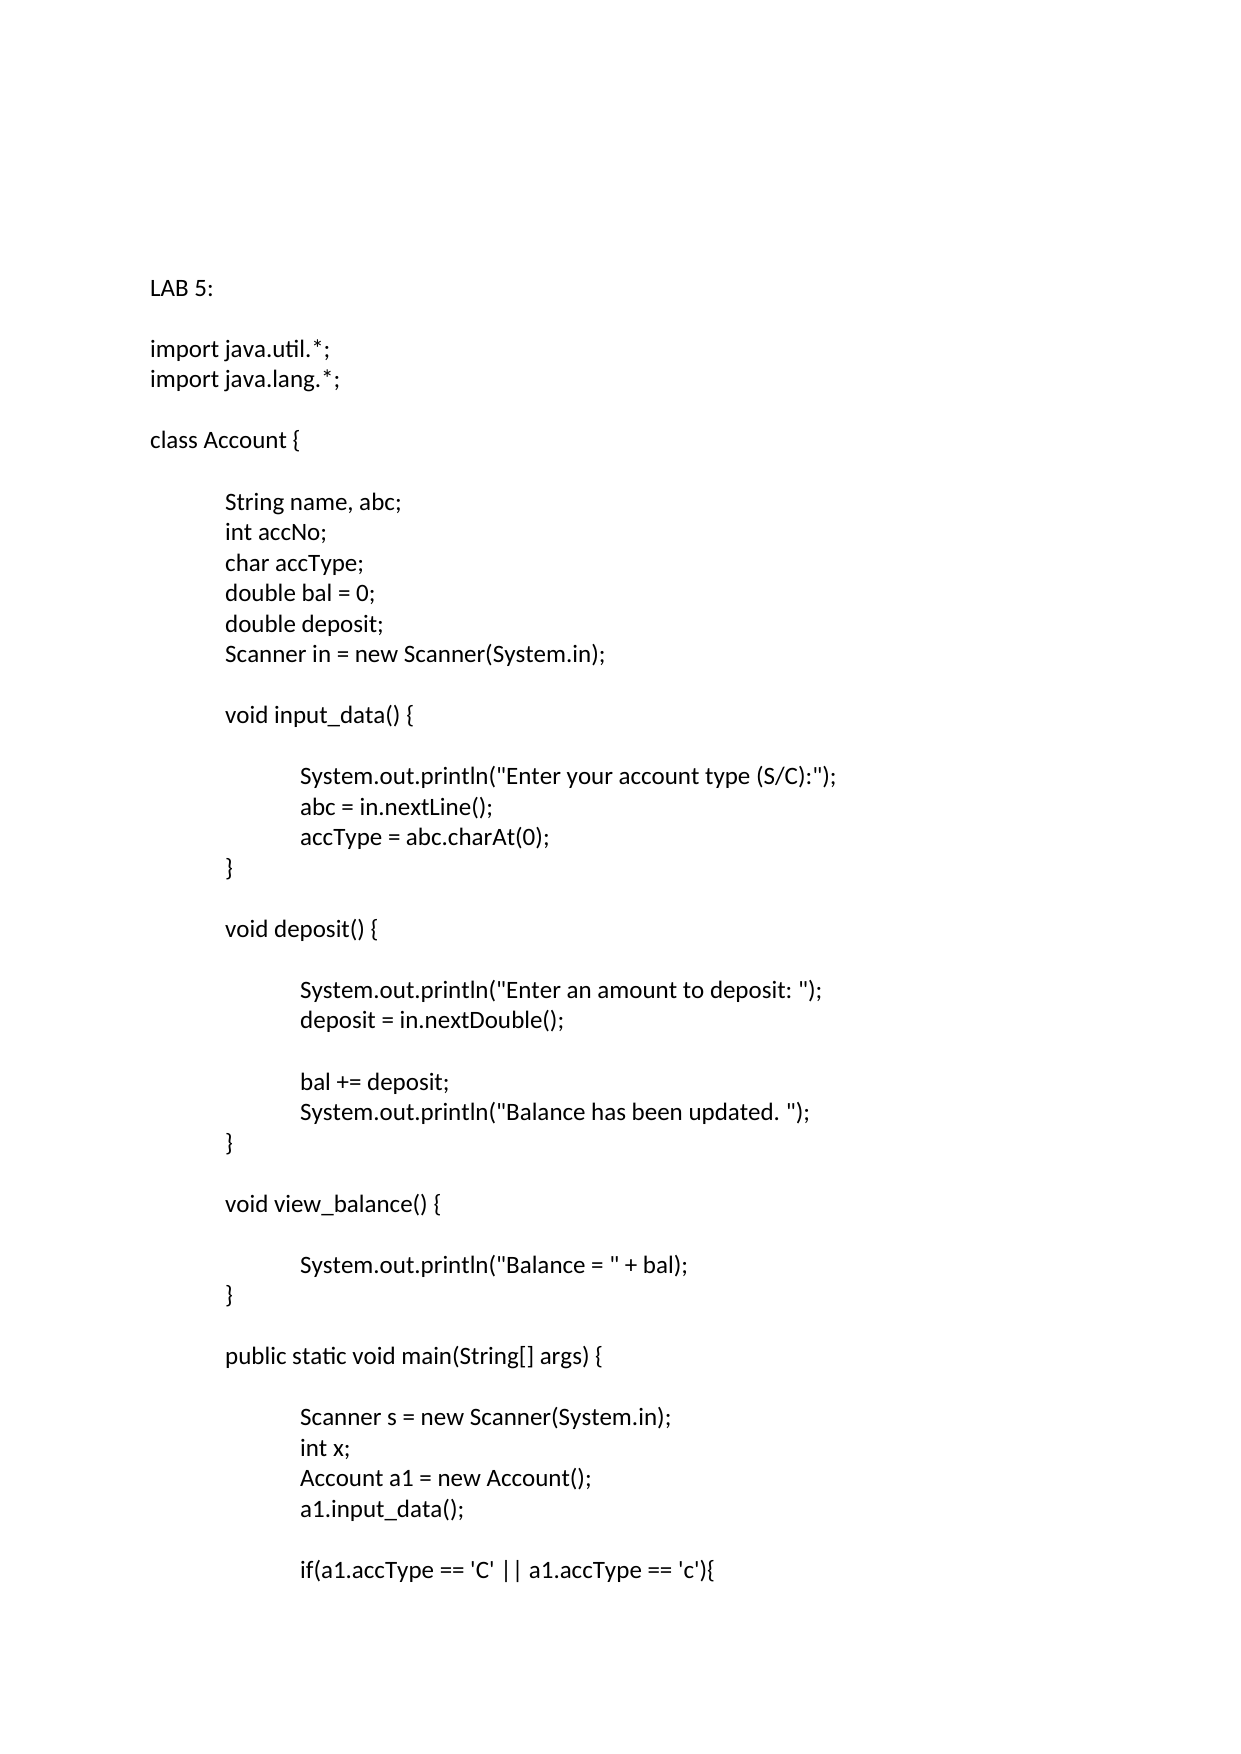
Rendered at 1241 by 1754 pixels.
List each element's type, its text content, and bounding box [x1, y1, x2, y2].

text accType = abc.charAt(0); [150, 821, 1090, 852]
text public static void main(String[] args) { [150, 1340, 1090, 1371]
text bal += deposit; [150, 1066, 1090, 1096]
text Scanner s = new Scanner(System.in); [150, 1401, 1090, 1432]
text String name, abc; [150, 486, 1090, 516]
text Account a1 = new Account(); [150, 1462, 1090, 1493]
text LAB 5: [150, 272, 1090, 303]
text Scanner in = new Scanner(System.in); [150, 638, 1090, 669]
text deposit = in.nextDouble(); [150, 1004, 1090, 1035]
text } [150, 852, 1090, 882]
text class Account { [150, 425, 1090, 455]
text System.out.println("Enter an amount to deposit: "); [150, 974, 1090, 1004]
text double deposit; [150, 608, 1090, 638]
text void view_balance() { [150, 1188, 1090, 1218]
text } [150, 1127, 1090, 1157]
text int accNo; [150, 516, 1090, 547]
text System.out.println("Balance has been updated. "); [150, 1096, 1090, 1127]
text void input_data() { [150, 699, 1090, 730]
text a1.input_data(); [150, 1493, 1090, 1523]
text import java.util.*; [150, 333, 1090, 364]
text if(a1.accType == 'C' || a1.accType == 'c'){ [150, 1554, 1090, 1584]
text import java.lang.*; [150, 364, 1090, 394]
text } [150, 1279, 1090, 1310]
text char accType; [150, 547, 1090, 577]
text System.out.println("Balance = " + bal); [150, 1249, 1090, 1279]
text System.out.println("Enter your account type (S/C):"); [150, 760, 1090, 791]
text int x; [150, 1432, 1090, 1462]
text void deposit() { [150, 913, 1090, 943]
text double bal = 0; [150, 577, 1090, 608]
text abc = in.nextLine(); [150, 791, 1090, 821]
